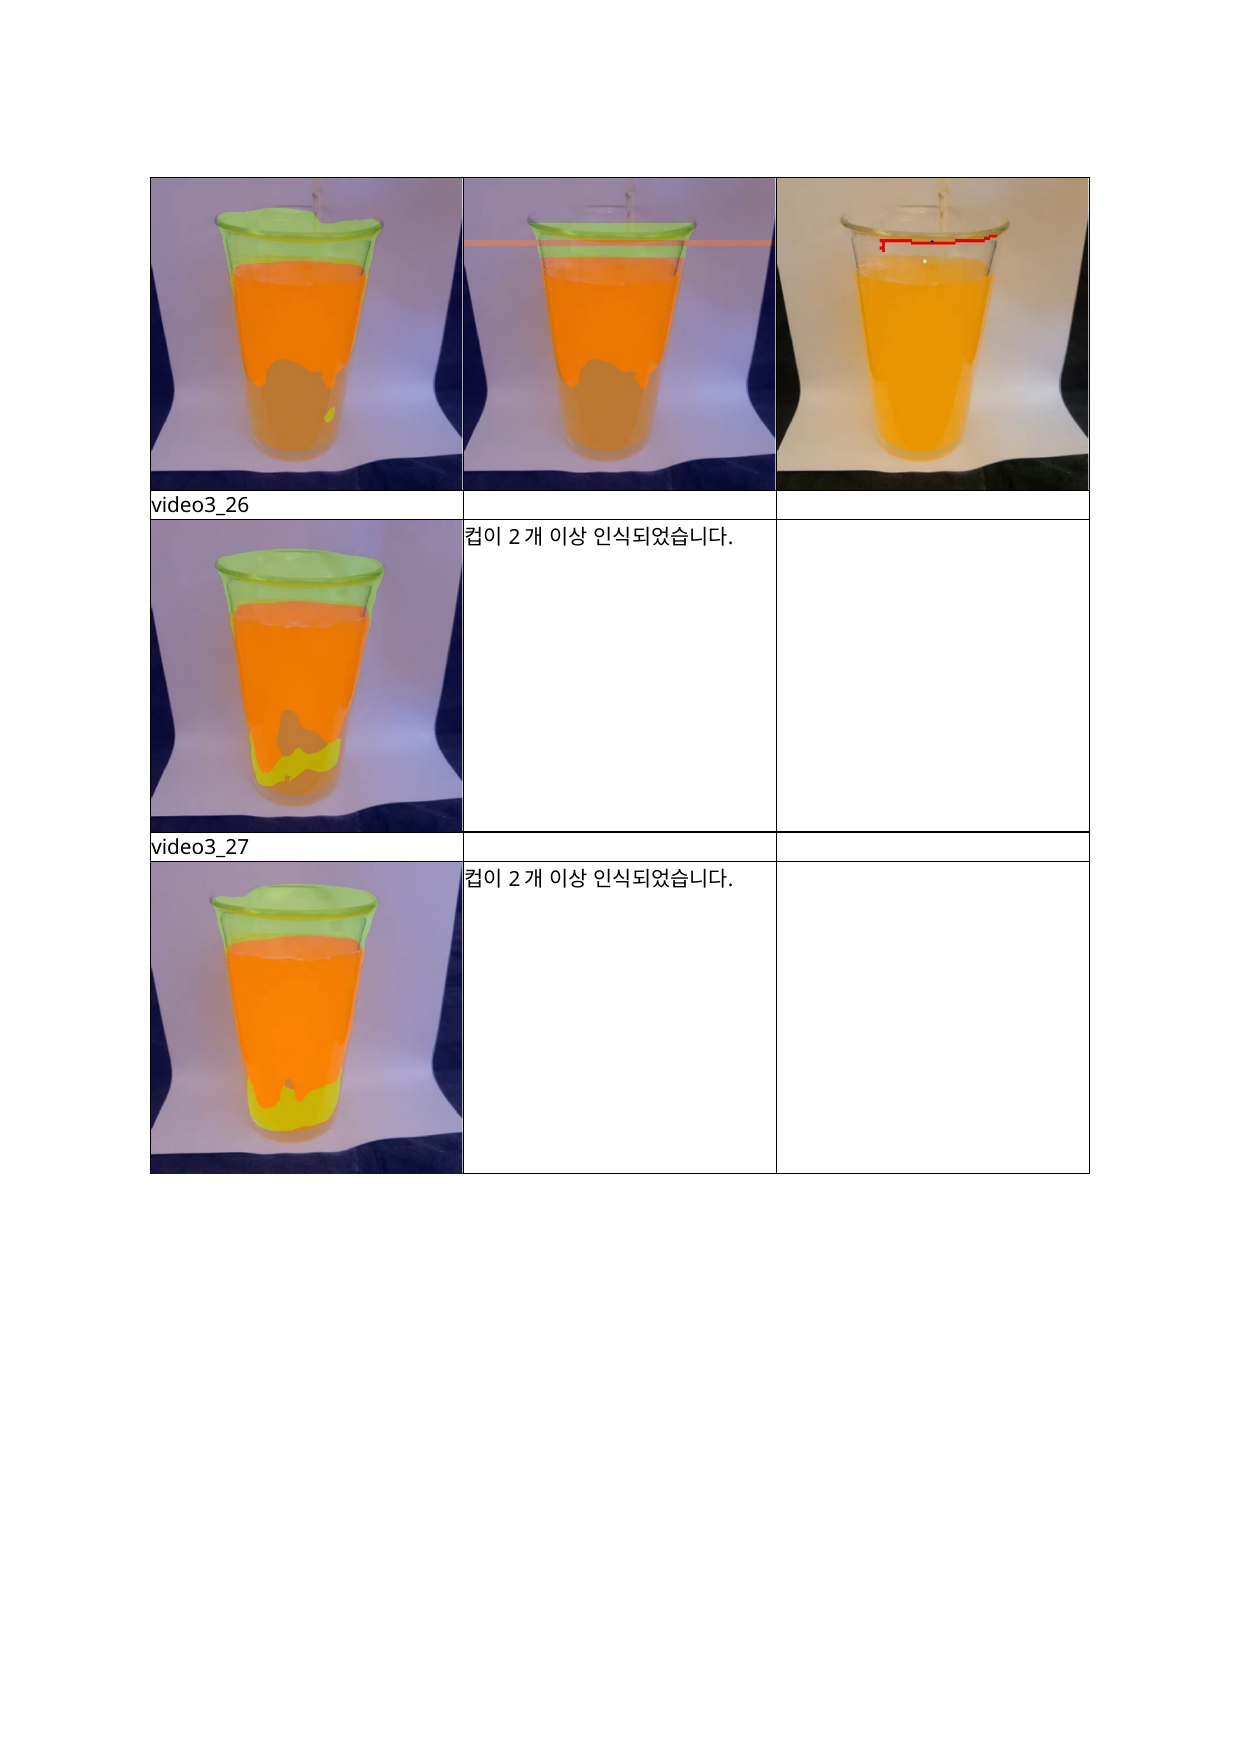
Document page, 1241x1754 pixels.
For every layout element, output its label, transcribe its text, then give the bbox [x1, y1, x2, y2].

table_cell video3_26 [151, 491, 463, 519]
table_cell [777, 520, 1089, 831]
table_cell video3_27 [151, 833, 463, 861]
table_cell 컵이 2개 이상 인식되었습니다. [464, 862, 776, 1173]
table_cell 컵이 2개 이상 인식되었습니다. [464, 520, 776, 831]
picture [151, 520, 463, 832]
picture [151, 178, 463, 490]
table_cell [777, 491, 1089, 519]
table_cell [777, 862, 1089, 1173]
picture [464, 178, 776, 490]
table_cell [777, 833, 1089, 861]
table_cell [464, 491, 776, 519]
picture [151, 862, 463, 1174]
picture [777, 178, 1089, 490]
table_cell [464, 833, 776, 861]
